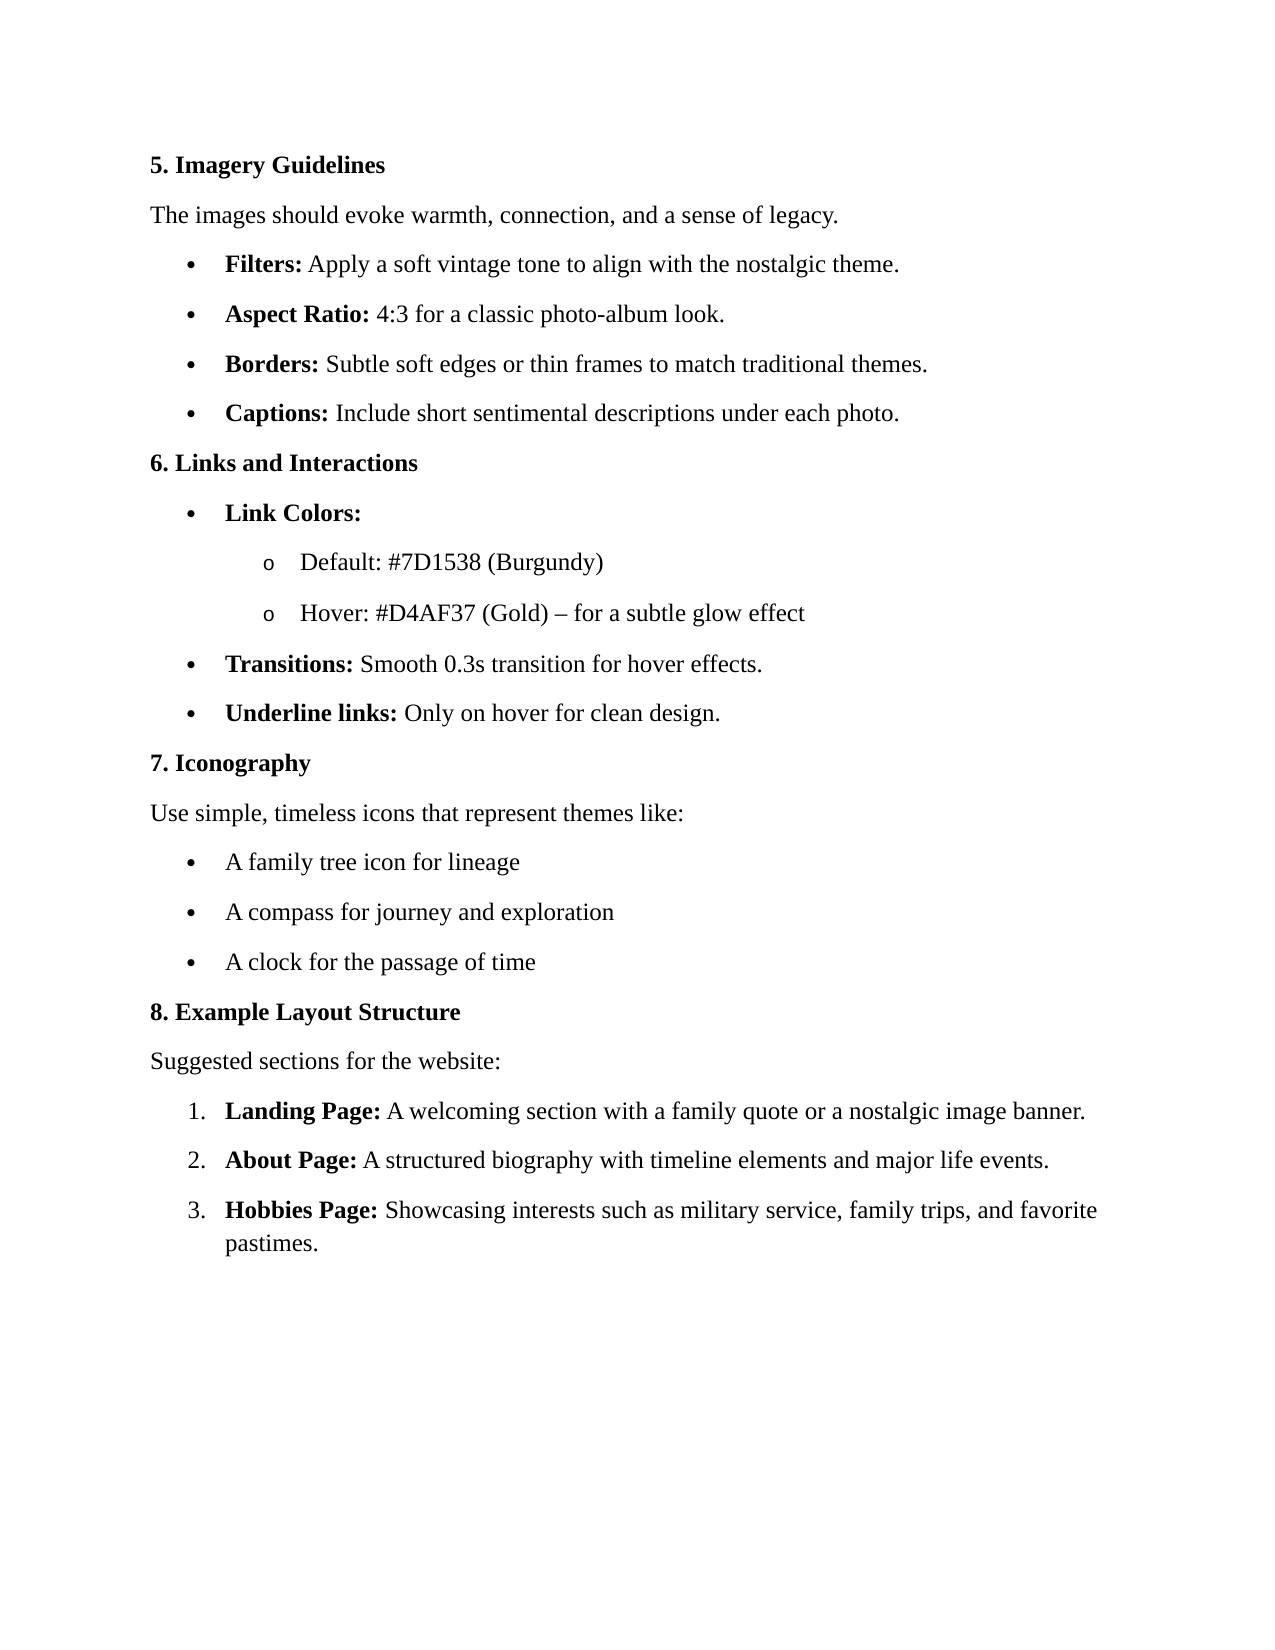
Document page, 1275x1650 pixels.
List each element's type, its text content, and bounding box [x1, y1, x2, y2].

list Aspect Ratio: 4:3 for a classic photo-album look. [187, 299, 1125, 328]
list Borders: Subtle soft edges or thin frames to match traditional themes. [187, 349, 1125, 377]
list Captions: Include short sentimental descriptions under each photo. [187, 398, 1125, 427]
text The images should evoke warmth, connection, and a sense of legacy. [150, 200, 1125, 228]
list Underline links: Only on hover for clean design. [187, 698, 1125, 727]
list Landing Page: A welcoming section with a family quote or a nostalgic image banner. [187, 1096, 1125, 1125]
list A clock for the passage of time [187, 947, 1125, 976]
text Suggested sections for the website: [150, 1046, 1125, 1075]
list About Page: A structured biography with timeline elements and major life events. [187, 1146, 1125, 1174]
text 8. Example Layout Structure [150, 997, 1125, 1025]
list Hover: #D4AF37 (Gold) – for a subtle glow effect [262, 598, 1125, 628]
text 6. Links and Interactions [150, 448, 1125, 477]
list Transitions: Smooth 0.3s transition for hover effects. [187, 649, 1125, 677]
list A compass for journey and exploration [187, 897, 1125, 926]
text 7. Iconography [150, 748, 1125, 777]
list Hobbies Page: Showcasing interests such as military service, family trips, and favorite pastimes. [187, 1195, 1125, 1257]
list A family tree icon for lineage [187, 847, 1125, 876]
text Use simple, timeless icons that represent themes like: [150, 798, 1125, 827]
list Link Colors: [187, 498, 1125, 527]
text 5. Imagery Guidelines [150, 150, 1125, 179]
list Filters: Apply a soft vintage tone to align with the nostalgic theme. [187, 249, 1125, 278]
list Default: #7D1538 (Burgundy) [262, 547, 1125, 577]
